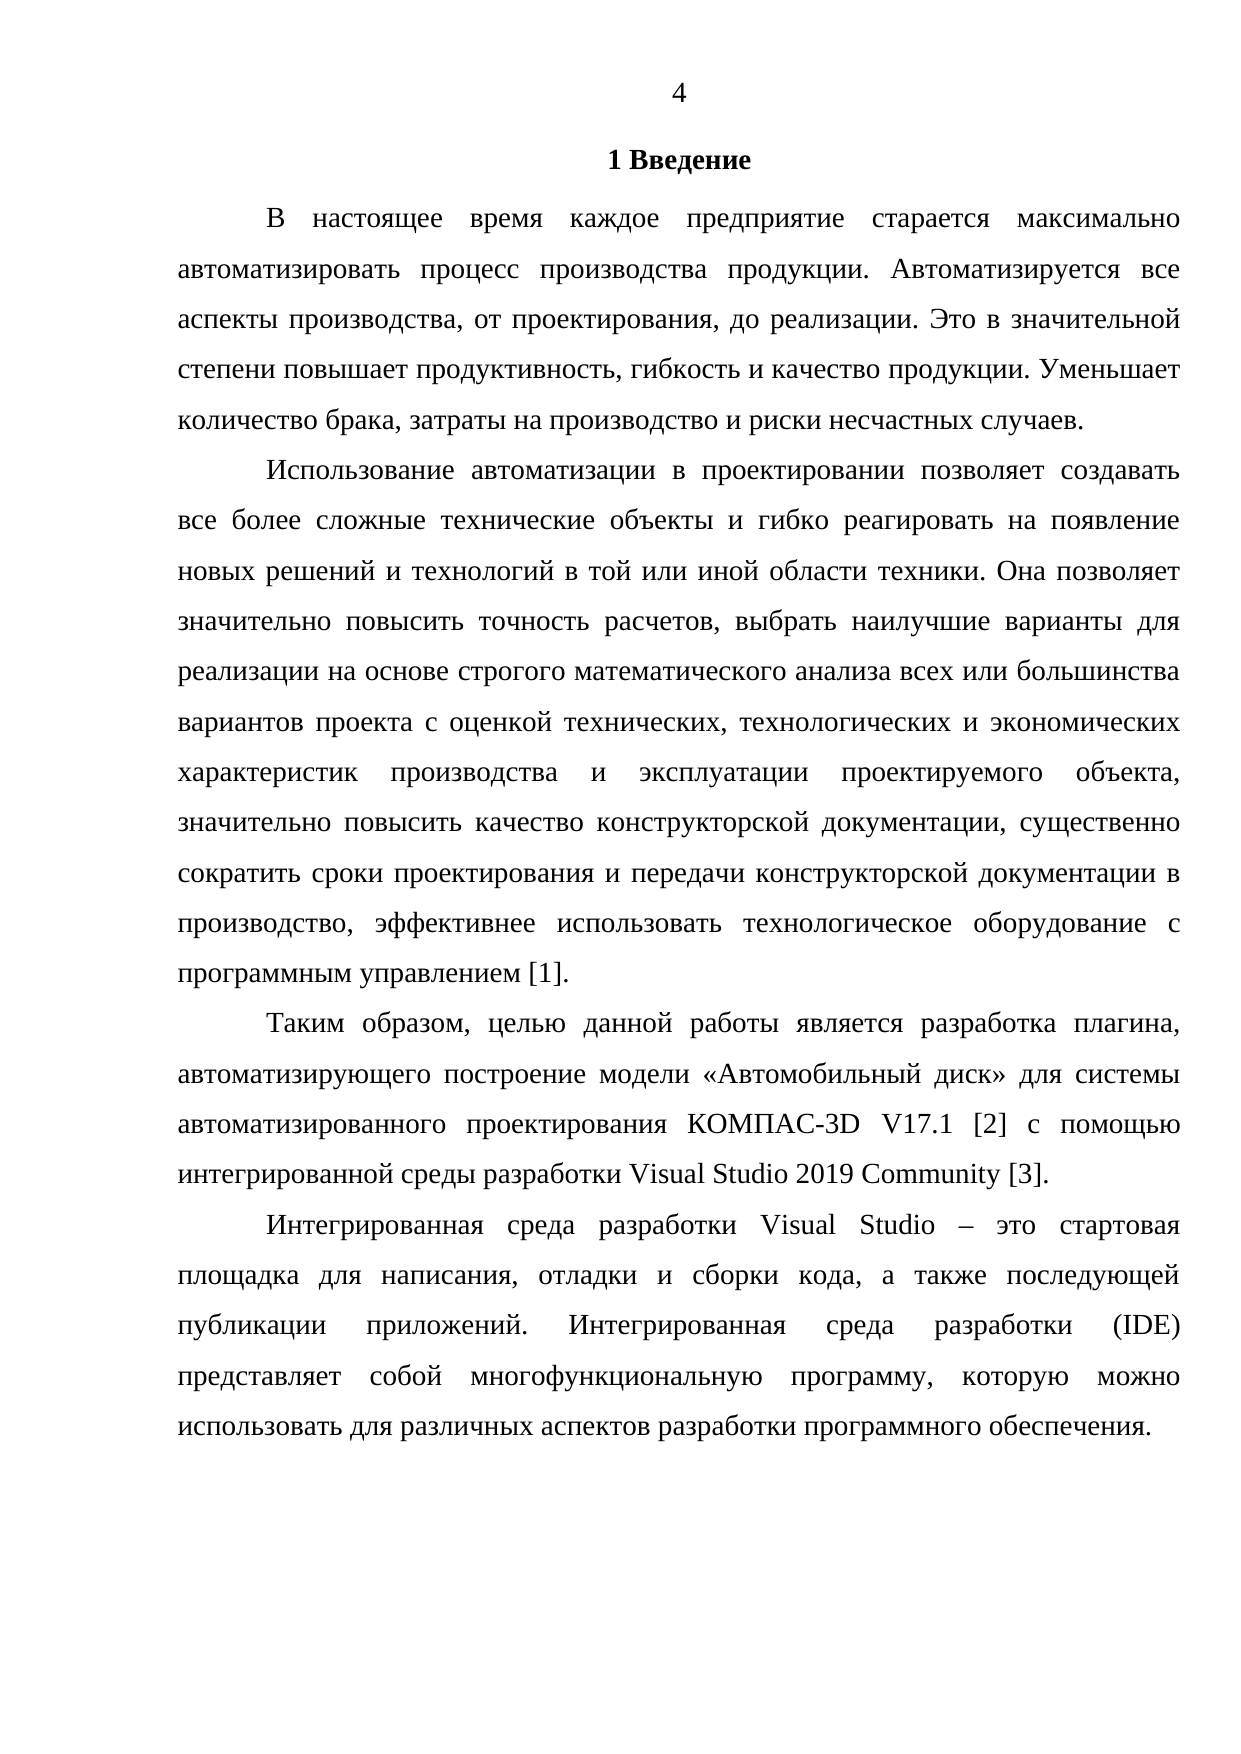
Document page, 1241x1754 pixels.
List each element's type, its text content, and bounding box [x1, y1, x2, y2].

text В настоящее время каждое предприятие старается максимально автоматизировать процесс производства продукции. Автоматизируется все аспекты производства, от проектирования, до реализации. Это в значительной степени повышает продуктивность, гибкость и качество продукции. Уменьшает количество брака, затраты на производство и риски несчастных случаев. [177, 201, 1181, 435]
text Использование автоматизации в проектировании позволяет создавать все более сложные технические объекты и гибко реагировать на появление новых решений и технологий в той или иной области техники. Она позволяет значительно повысить точность расчетов, выбрать наилучшие варианты для реализации на основе строгого математического анализа всех или большинства вариантов проекта с оценкой технических, технологических и экономических характеристик производства и эксплуатации проектируемого объекта, значительно повысить качество конструкторской документации, существенно сократить сроки проектирования и передачи конструкторской документации в производство, эффективнее использовать технологическое оборудование с программным управлением [1]. [177, 452, 1181, 989]
subtitle 1 Введение [177, 142, 1181, 176]
text Интегрированная среда разработки Visual Studio ‒ это стартовая площадка для написания, отладки и сборки кода, а также последующей публикации приложений. Интегрированная среда разработки (IDE) представляет собой многофункциональную программу, которую можно использовать для различных аспектов разработки программного обеспечения. [177, 1207, 1181, 1442]
text Таким образом, целью данной работы является разработка плагина, автоматизирующего построение модели «Автомобильный диск» для системы автоматизированного проектирования КОМПАС-3D V17.1 [2] с помощью интегрированной среды разработки Visual Studio 2019 Сommunity [3]. [177, 1006, 1181, 1190]
